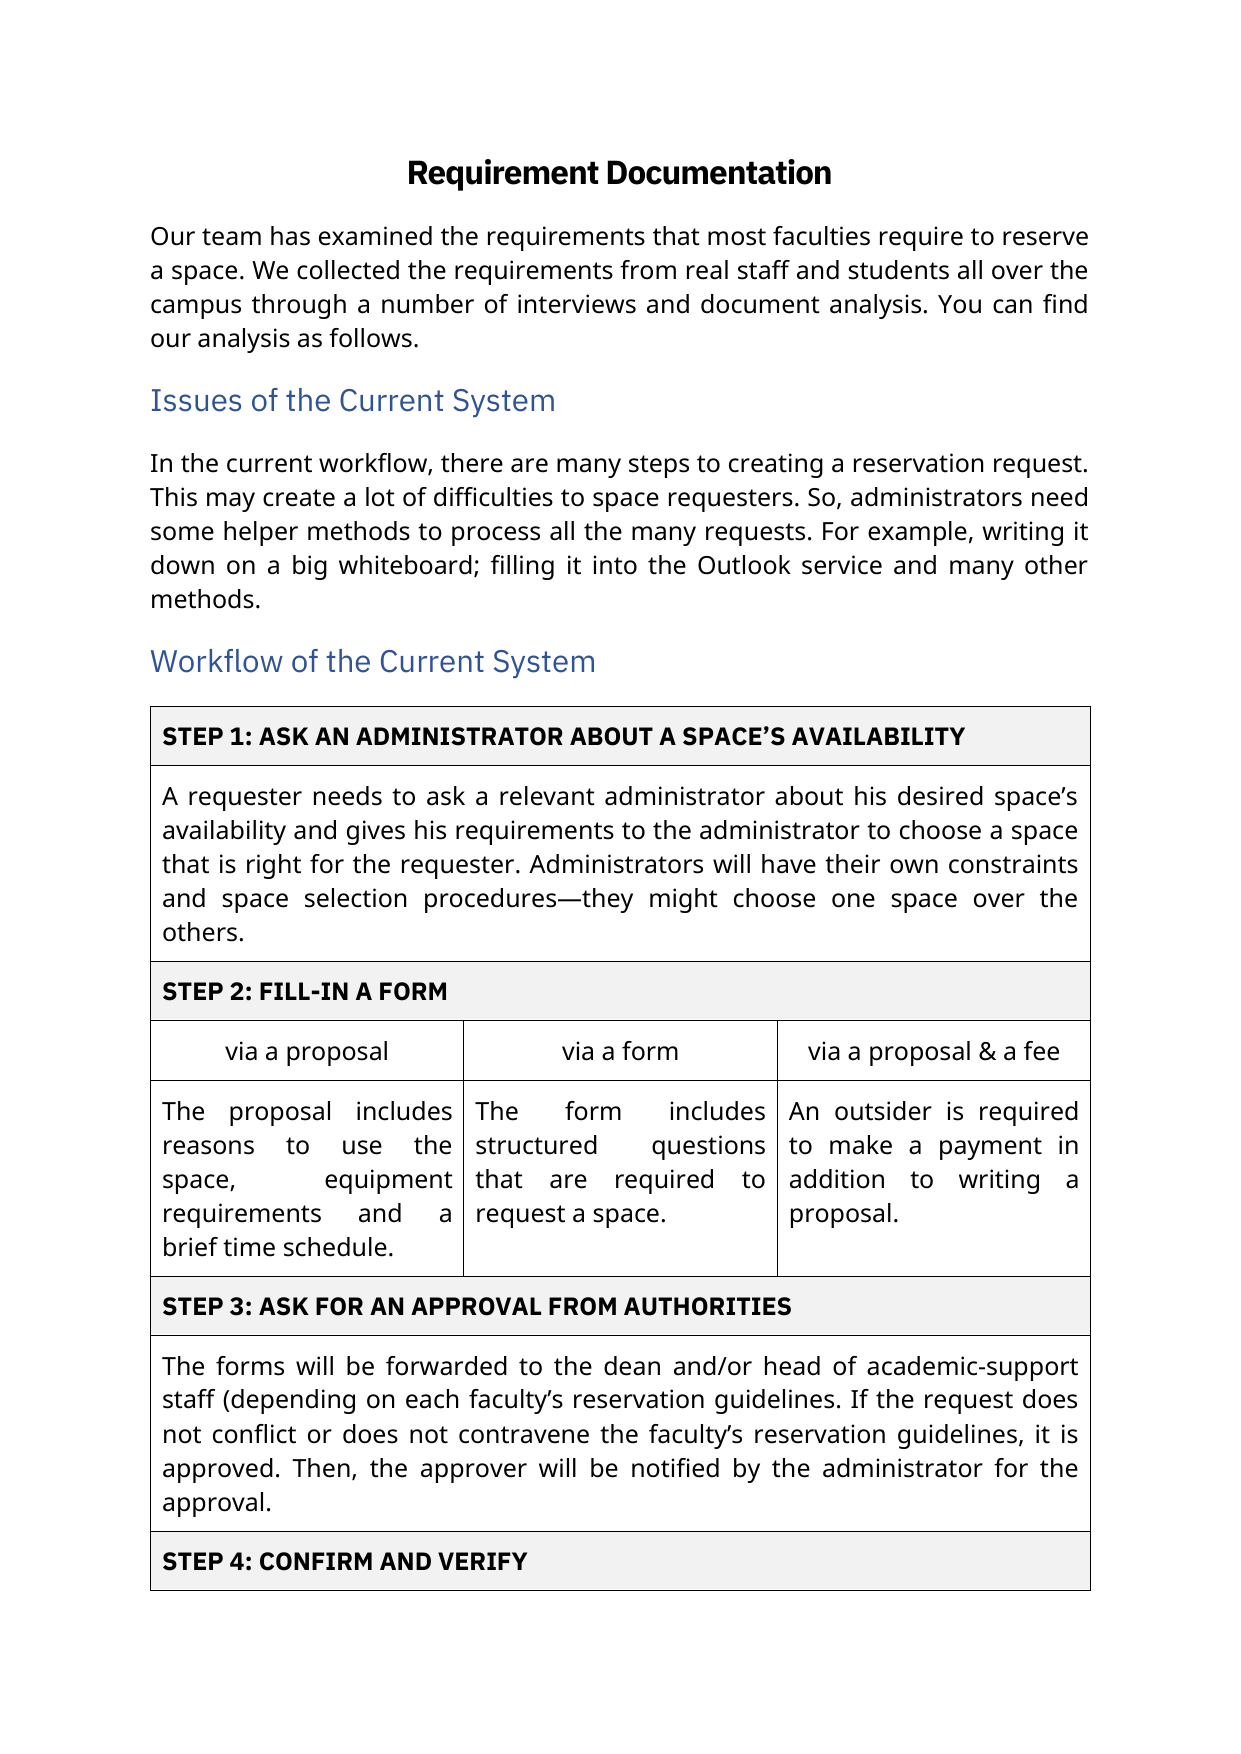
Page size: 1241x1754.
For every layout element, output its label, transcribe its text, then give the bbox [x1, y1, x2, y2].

table_cell An outsider is required to make a payment in addition to writing a proposal. [778, 1081, 1090, 1276]
subtitle Issues of the Current System [150, 379, 1090, 420]
title Requirement Documentation [150, 150, 1090, 193]
table_header STEP 1: ASK AN ADMINISTRATOR ABOUT A SPACE’S AVAILABILITY [151, 707, 1090, 765]
table_cell The forms will be forwarded to the dean and/or head of academic-support staff (depending on each faculty’s reservation guidelines. If the request does not conflict or does not contravene the faculty’s reservation guidelines, it is approved. Then, the approver will be notified by the administrator for the approval. [151, 1336, 1090, 1531]
table_cell via a form [464, 1021, 777, 1080]
text Our team has examined the requirements that most faculties require to reserve a space. We collected the requirements from real staff and students all over the campus through a number of interviews and document analysis. You can find our analysis as follows. [150, 218, 1090, 354]
table_cell via a proposal [151, 1021, 463, 1080]
table_cell Step 4: Confirm and Verify [151, 1532, 1090, 1589]
table_cell The proposal includes reasons to use the space, equipment requirements and a brief time schedule. [151, 1081, 463, 1276]
table_cell via a proposal & a fee [778, 1021, 1090, 1080]
table_cell Step 2: Fill-in a form [151, 962, 1090, 1019]
subtitle Workflow of the Current System [150, 641, 1090, 681]
table_cell The form includes structured questions that are required to request a space. [464, 1081, 777, 1276]
table_cell Step 3: Ask for an approval from authorities [151, 1277, 1090, 1334]
text In the current workflow, there are many steps to creating a reservation request. This may create a lot of difficulties to space requesters. So, administrators need some helper methods to process all the many requests. For example, writing it down on a big whiteboard; filling it into the Outlook service and many other methods. [150, 445, 1090, 616]
table_cell A requester needs to ask a relevant administrator about his desired space’s availability and gives his requirements to the administrator to choose a space that is right for the requester. Administrators will have their own constraints and space selection procedures—they might choose one space over the others. [151, 766, 1090, 961]
